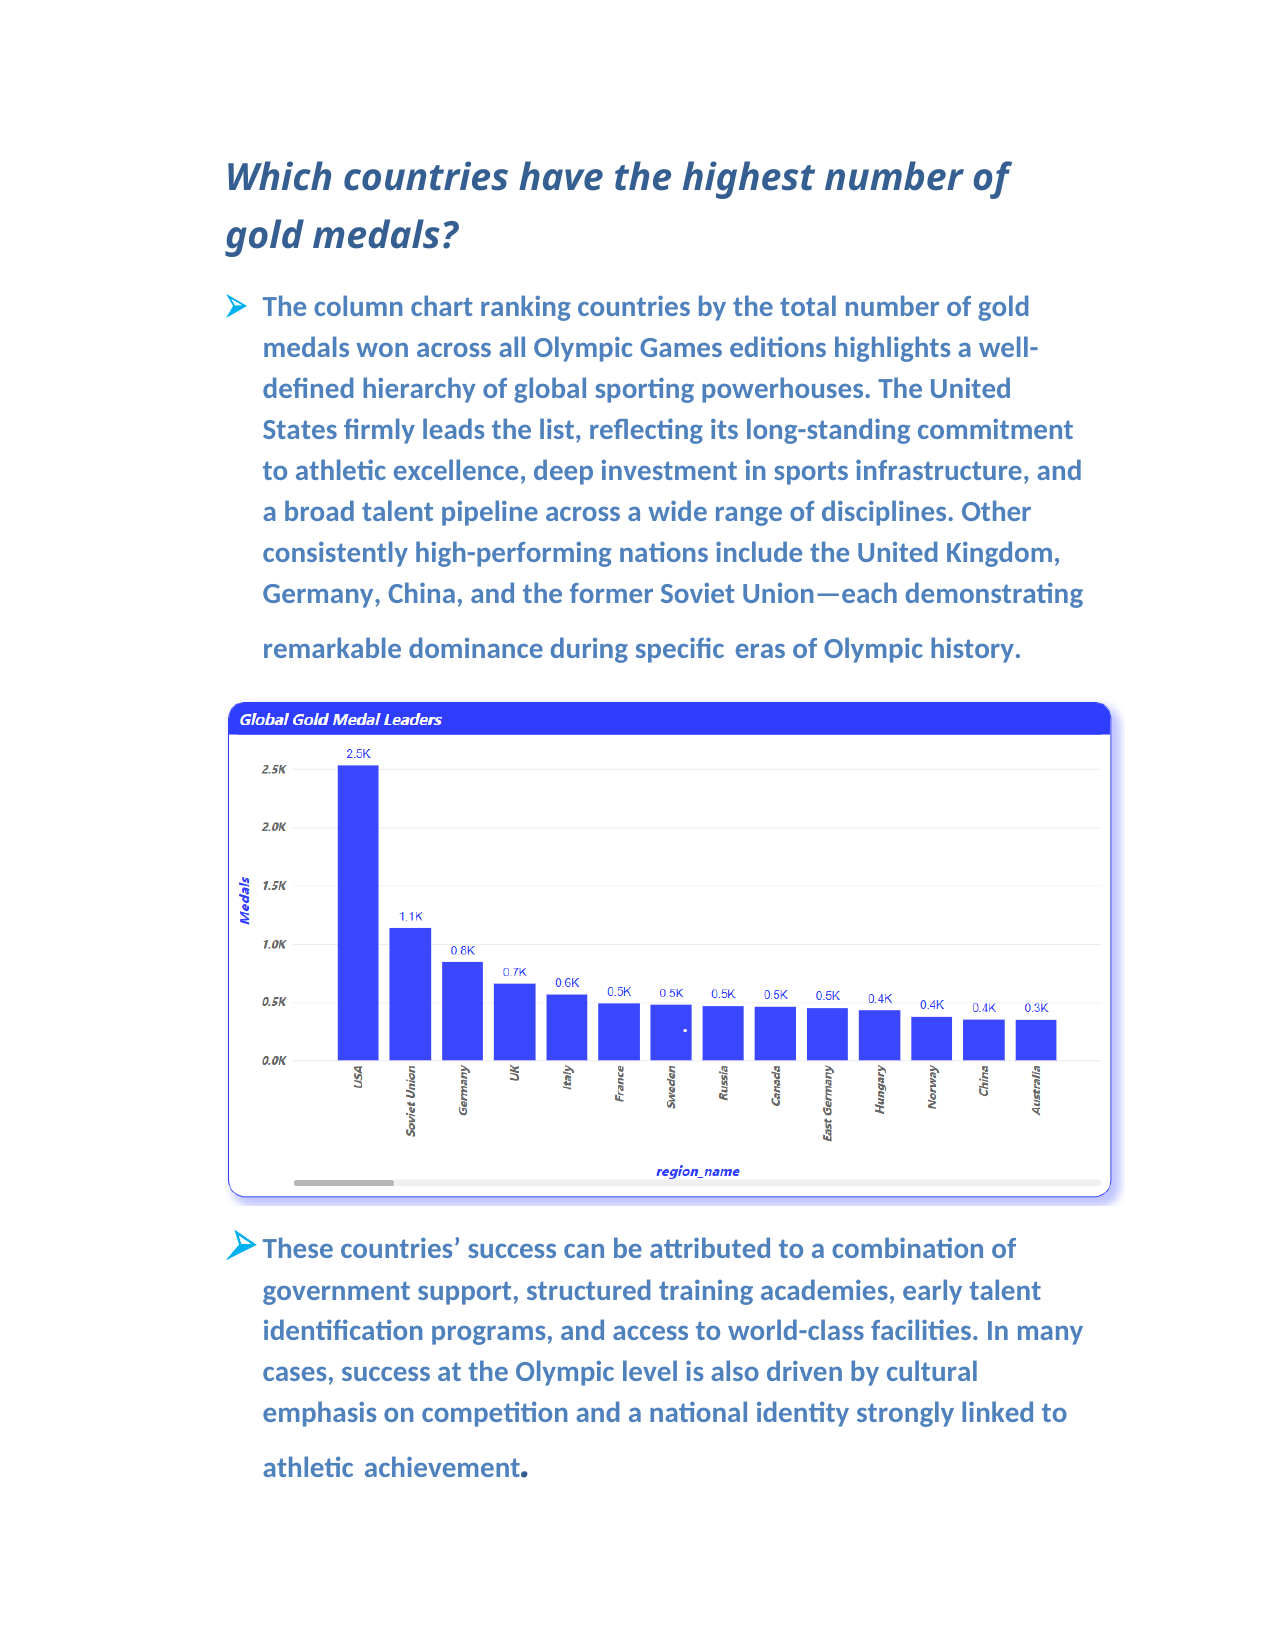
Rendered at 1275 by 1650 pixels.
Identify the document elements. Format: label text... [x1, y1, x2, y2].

text Which countries have the highest number of gold medals? [225, 150, 1087, 260]
list The column chart ranking countries by the total number of gold medals won across all Olympic Games editions highlights a well-defined hierarchy of global sporting powerhouses. The United States firmly leads the list, reflecting its long-standing commitment to athletic excellence, deep investment in sports infrastructure, and a broad talent pipeline across a wide range of disciplines. Other consistently high-performing nations include the United Kingdom, Germany, China, and the former Soviet Union—each demonstrating remarkable dominance during specific eras of Olympic history. [225, 288, 1087, 669]
list These countries’ success can be attributed to a combination of government support, structured training academies, early talent identification programs, and access to world-class facilities. In many cases, success at the Olympic level is also driven by cultural emphasis on competition and a national identity strongly linked to athletic achievement. [225, 1230, 1087, 1489]
picture [225, 697, 1125, 1206]
